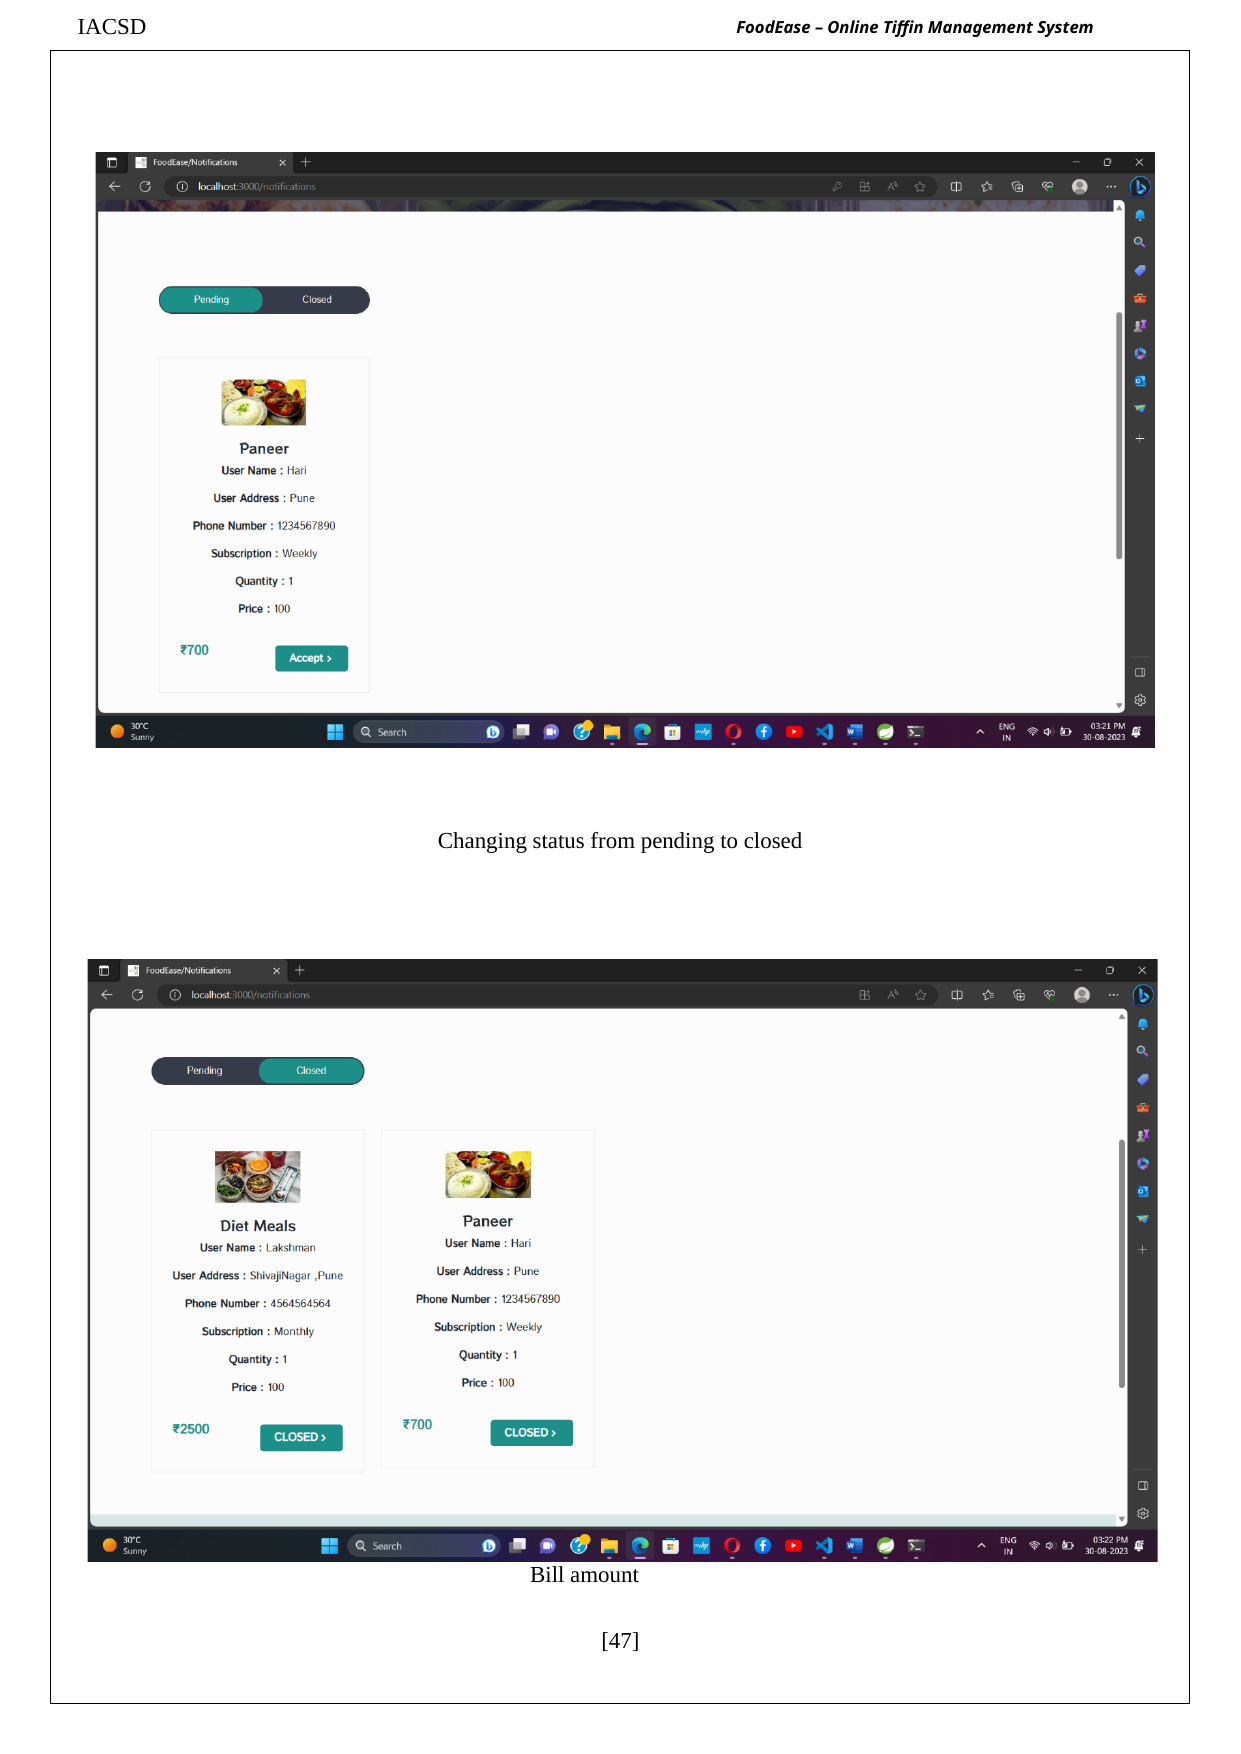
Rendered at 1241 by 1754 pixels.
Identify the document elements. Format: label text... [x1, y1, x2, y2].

picture [87, 959, 1158, 1562]
picture [95, 152, 1155, 748]
text Bill amount [150, 1562, 1090, 1588]
text Changing status from pending to closed [150, 827, 1090, 853]
